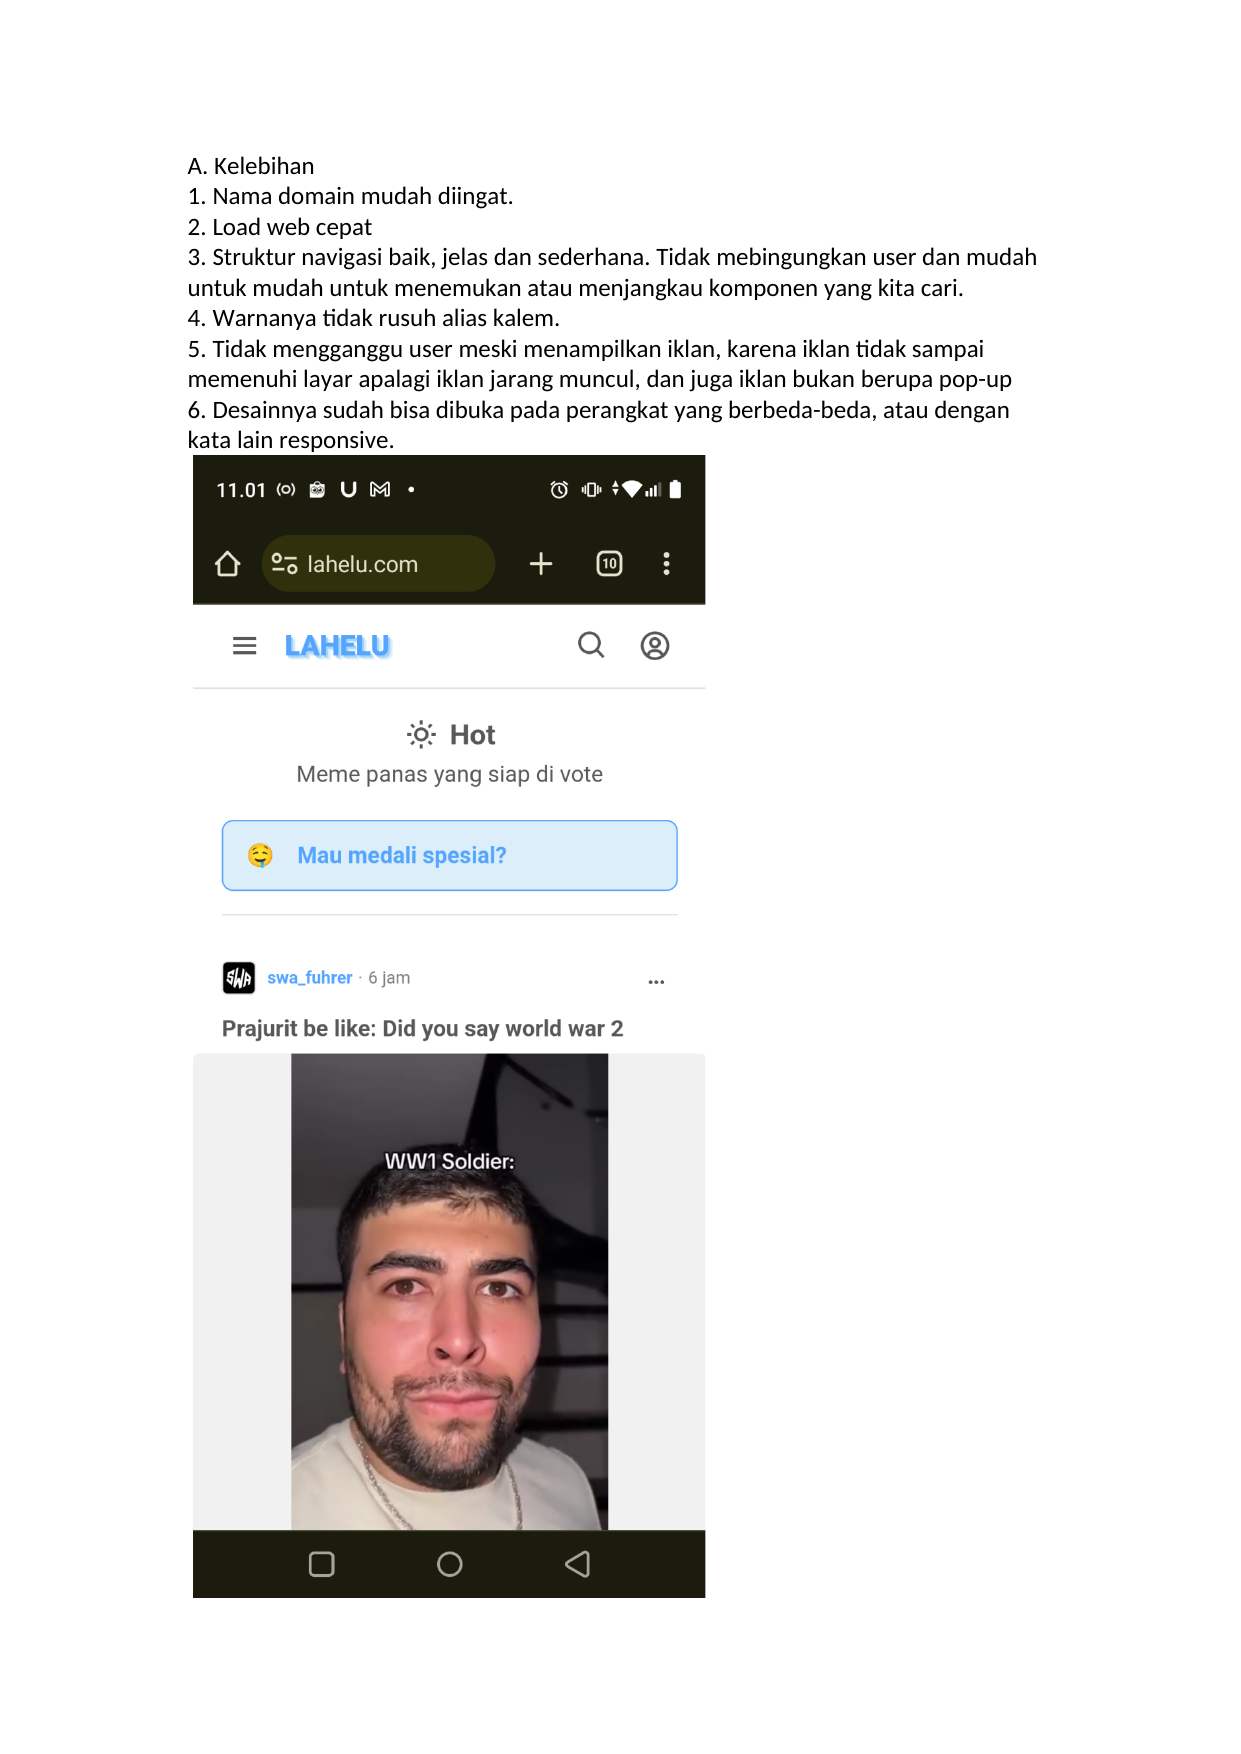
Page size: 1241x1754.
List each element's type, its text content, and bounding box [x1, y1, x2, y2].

list Struktur navigasi baik, jelas dan sederhana. Tidak mebingungkan user dan mudah untuk mudah untuk menemukan atau menjangkau komponen yang kita cari. [187, 242, 1053, 303]
list Load web cepat [187, 211, 1053, 242]
list Warnanya tidak rusuh alias kalem. [187, 303, 1053, 333]
list Desainnya sudah bisa dibuka pada perangkat yang berbeda-beda, atau dengan kata lain responsive. [187, 394, 1053, 455]
list Kelebihan [187, 150, 1053, 181]
list Nama domain mudah diingat. [187, 181, 1053, 211]
list Tidak mengganggu user meski menampilkan iklan, karena iklan tidak sampai memenuhi layar apalagi iklan jarang muncul, dan juga iklan bukan berupa pop-up [187, 333, 1053, 394]
picture [193, 455, 706, 1598]
